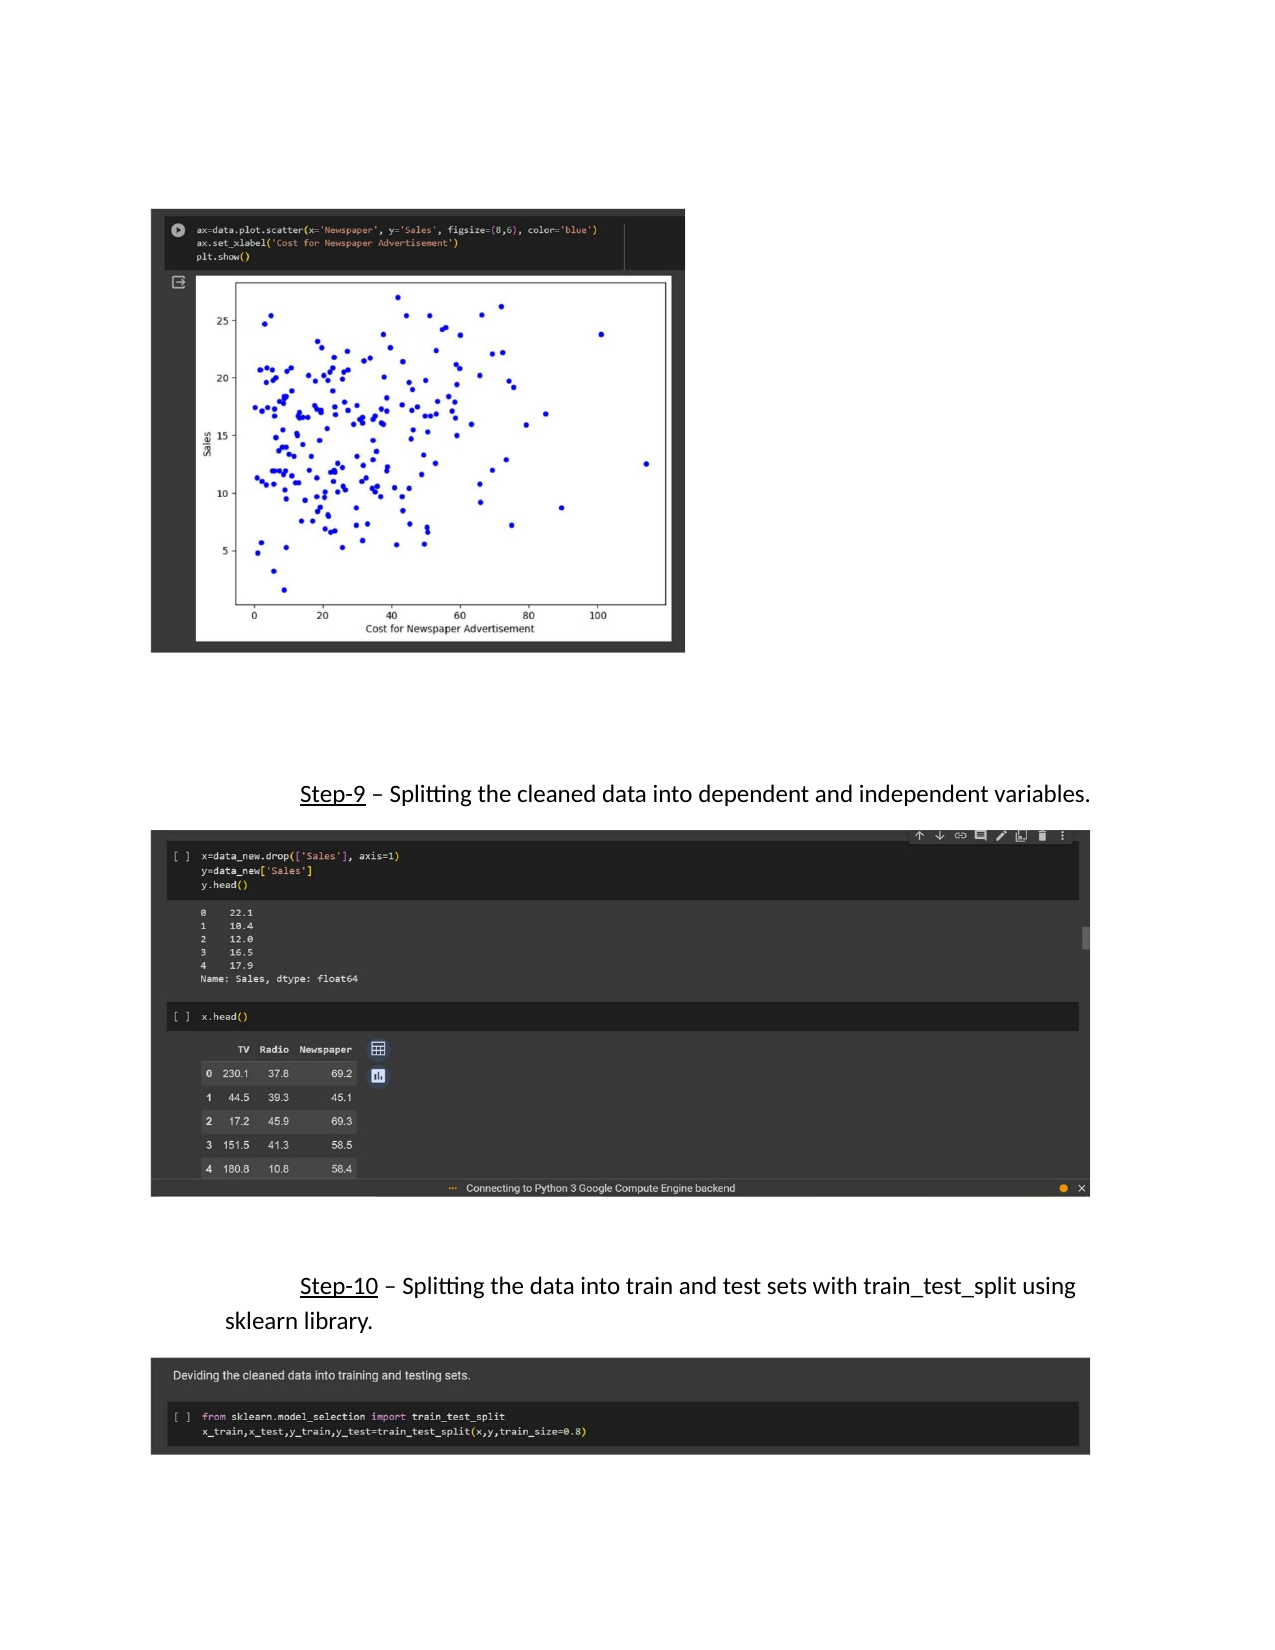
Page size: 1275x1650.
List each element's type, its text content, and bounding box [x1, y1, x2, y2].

list Step-9 – Splitting the cleaned data into dependent and independent variables. [225, 777, 1124, 808]
picture [150, 1357, 1091, 1455]
picture [150, 208, 686, 653]
list Step-10 – Splitting the data into train and test sets with train_test_split using sklearn library. [225, 1269, 1124, 1336]
picture [150, 830, 1091, 1197]
